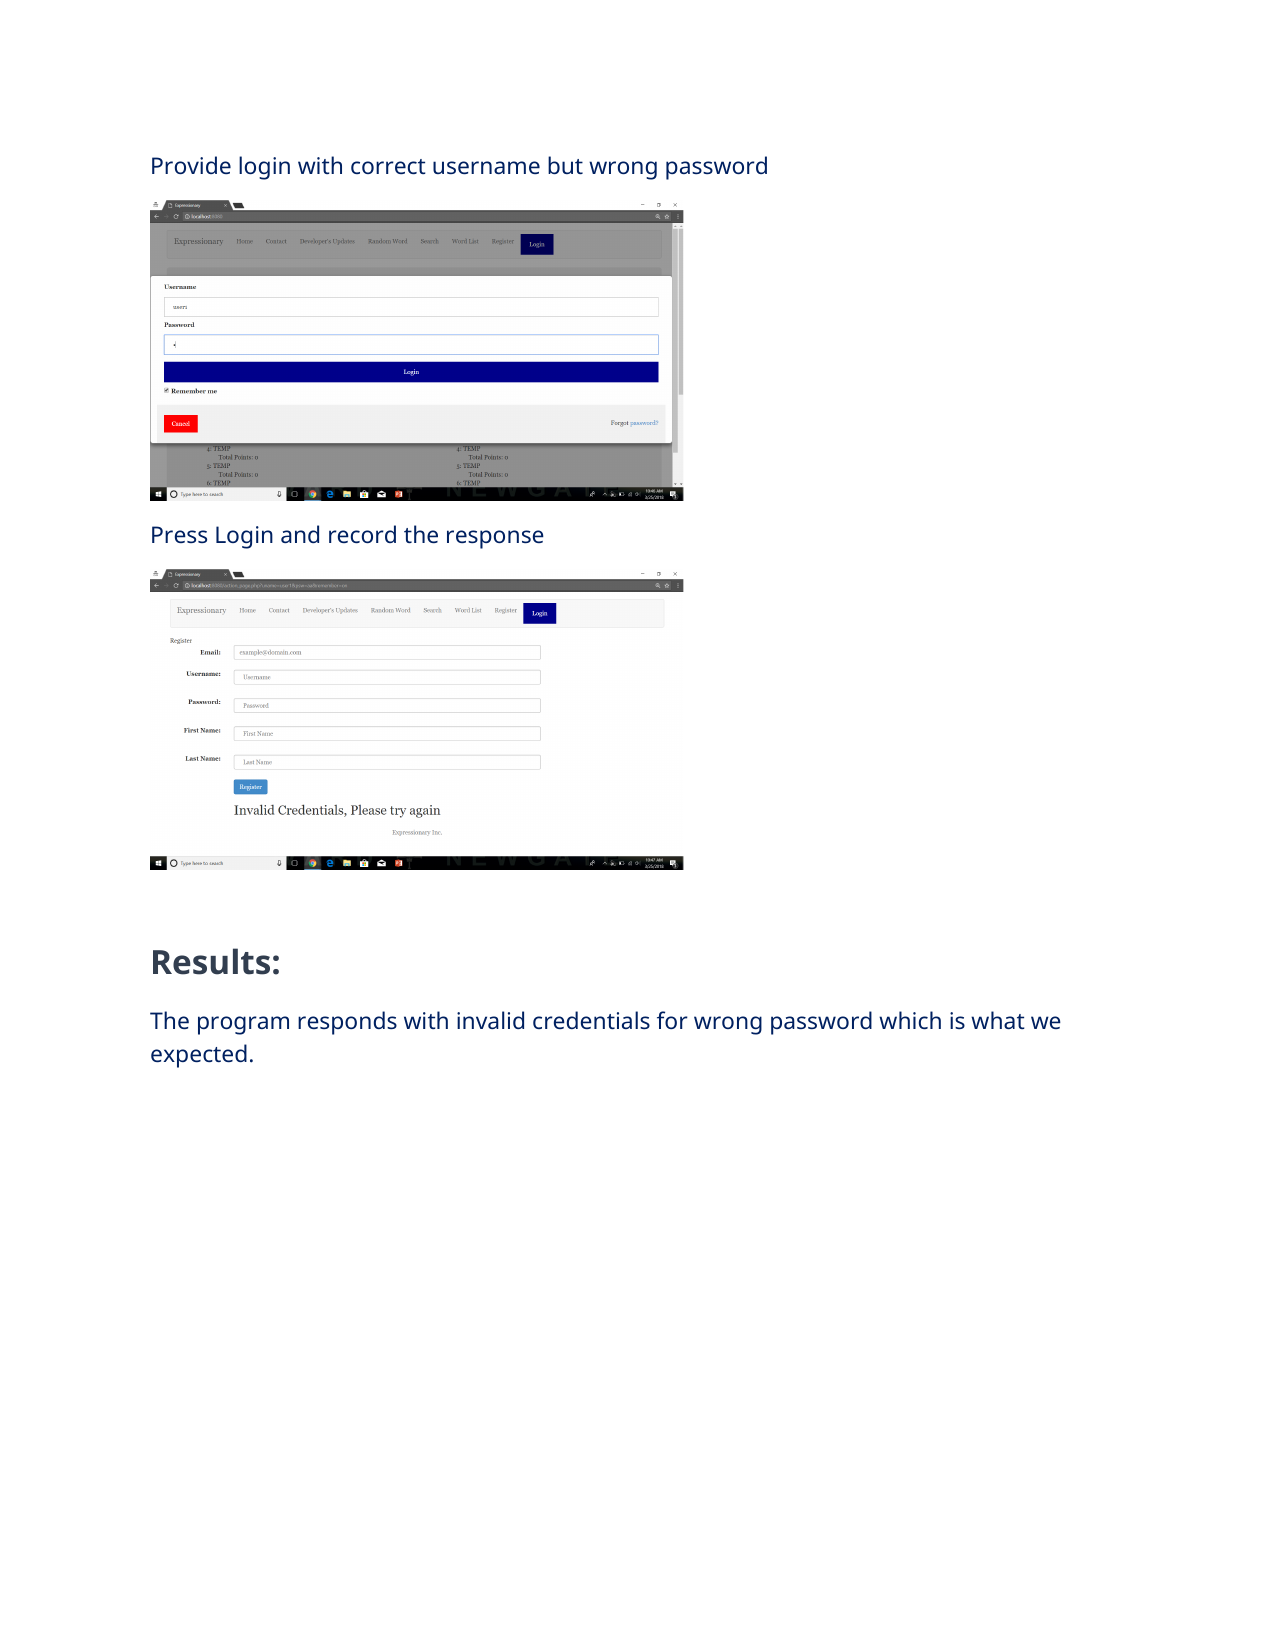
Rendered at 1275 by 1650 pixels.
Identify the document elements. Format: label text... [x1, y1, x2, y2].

picture [150, 569, 684, 870]
text Press Login and record the response [150, 519, 1125, 551]
text Provide login with correct username but wrong password [150, 150, 1125, 181]
picture [150, 200, 684, 501]
text Results: [150, 939, 1125, 984]
text The program responds with invalid credentials for wrong password which is what we expected. [150, 1004, 1125, 1069]
